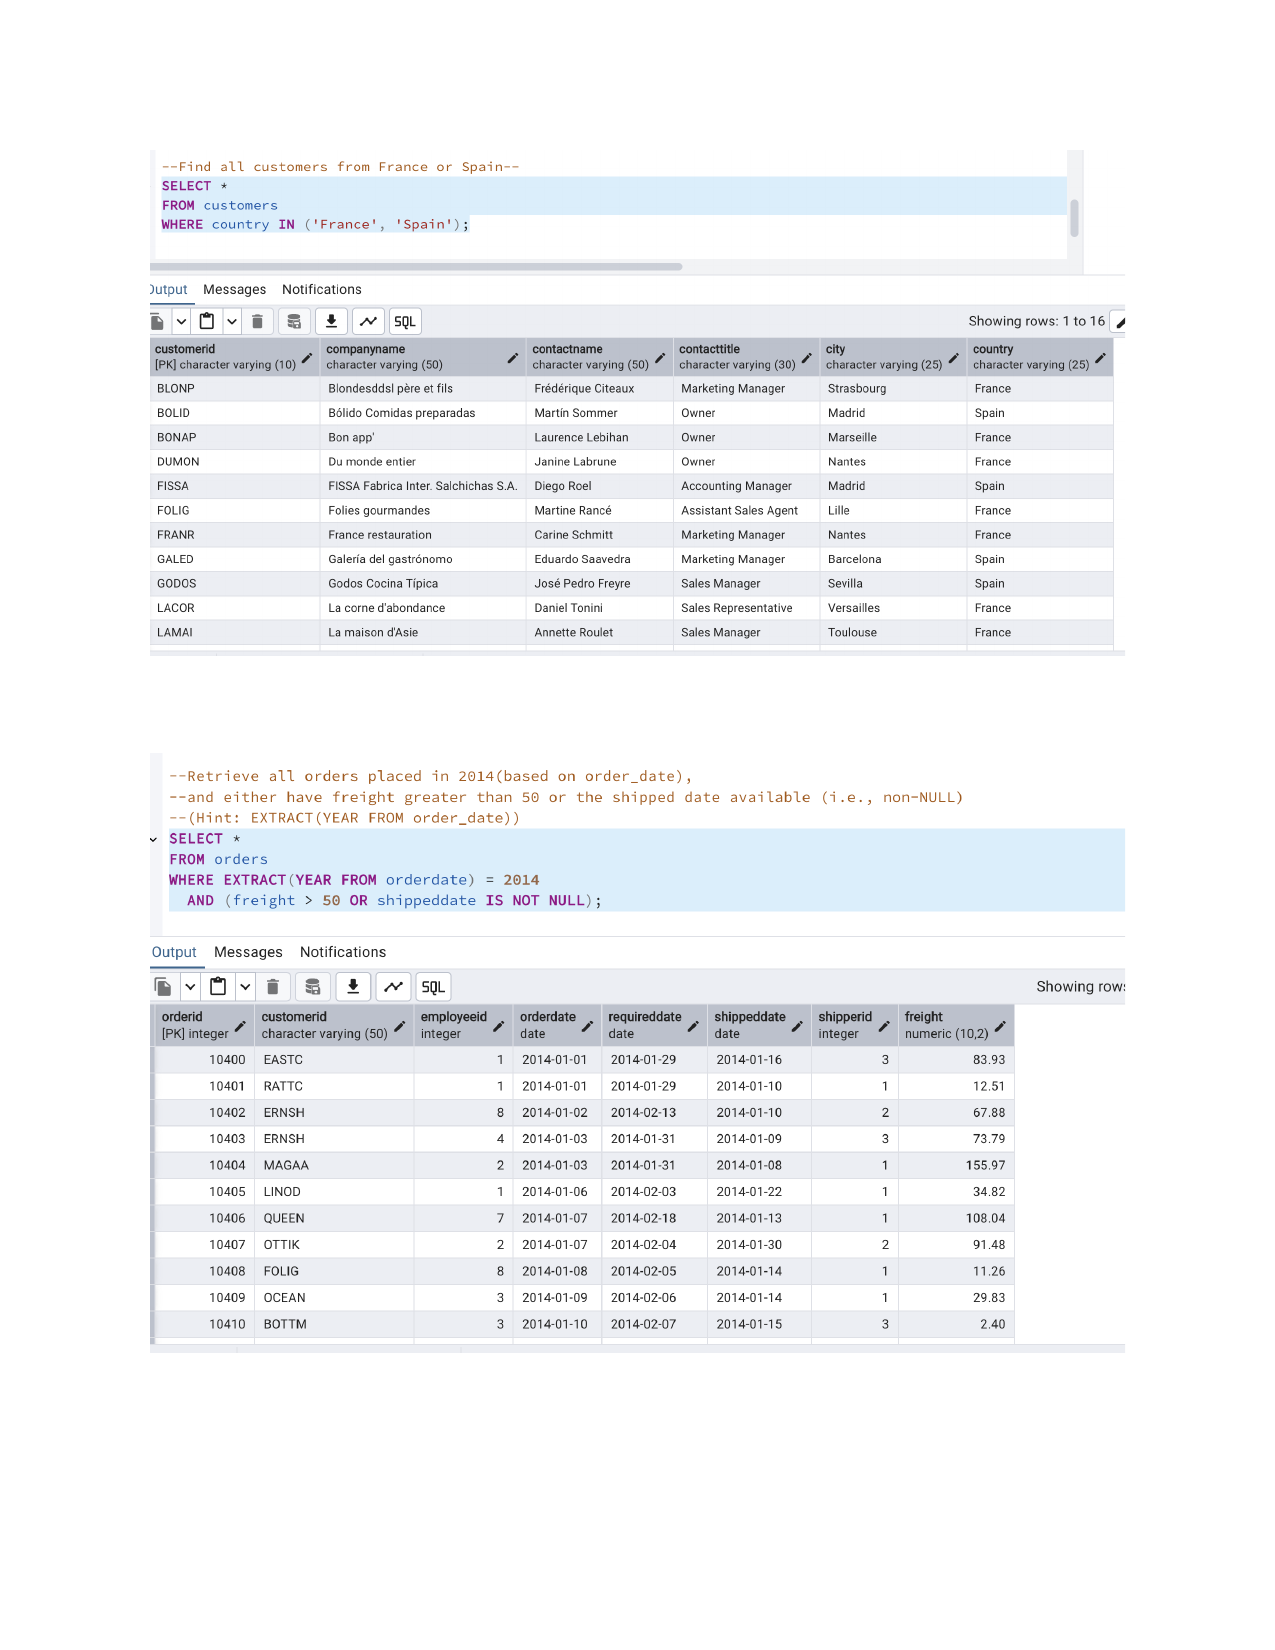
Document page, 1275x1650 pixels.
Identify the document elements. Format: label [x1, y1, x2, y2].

picture [150, 753, 1125, 1353]
picture [150, 150, 1125, 656]
